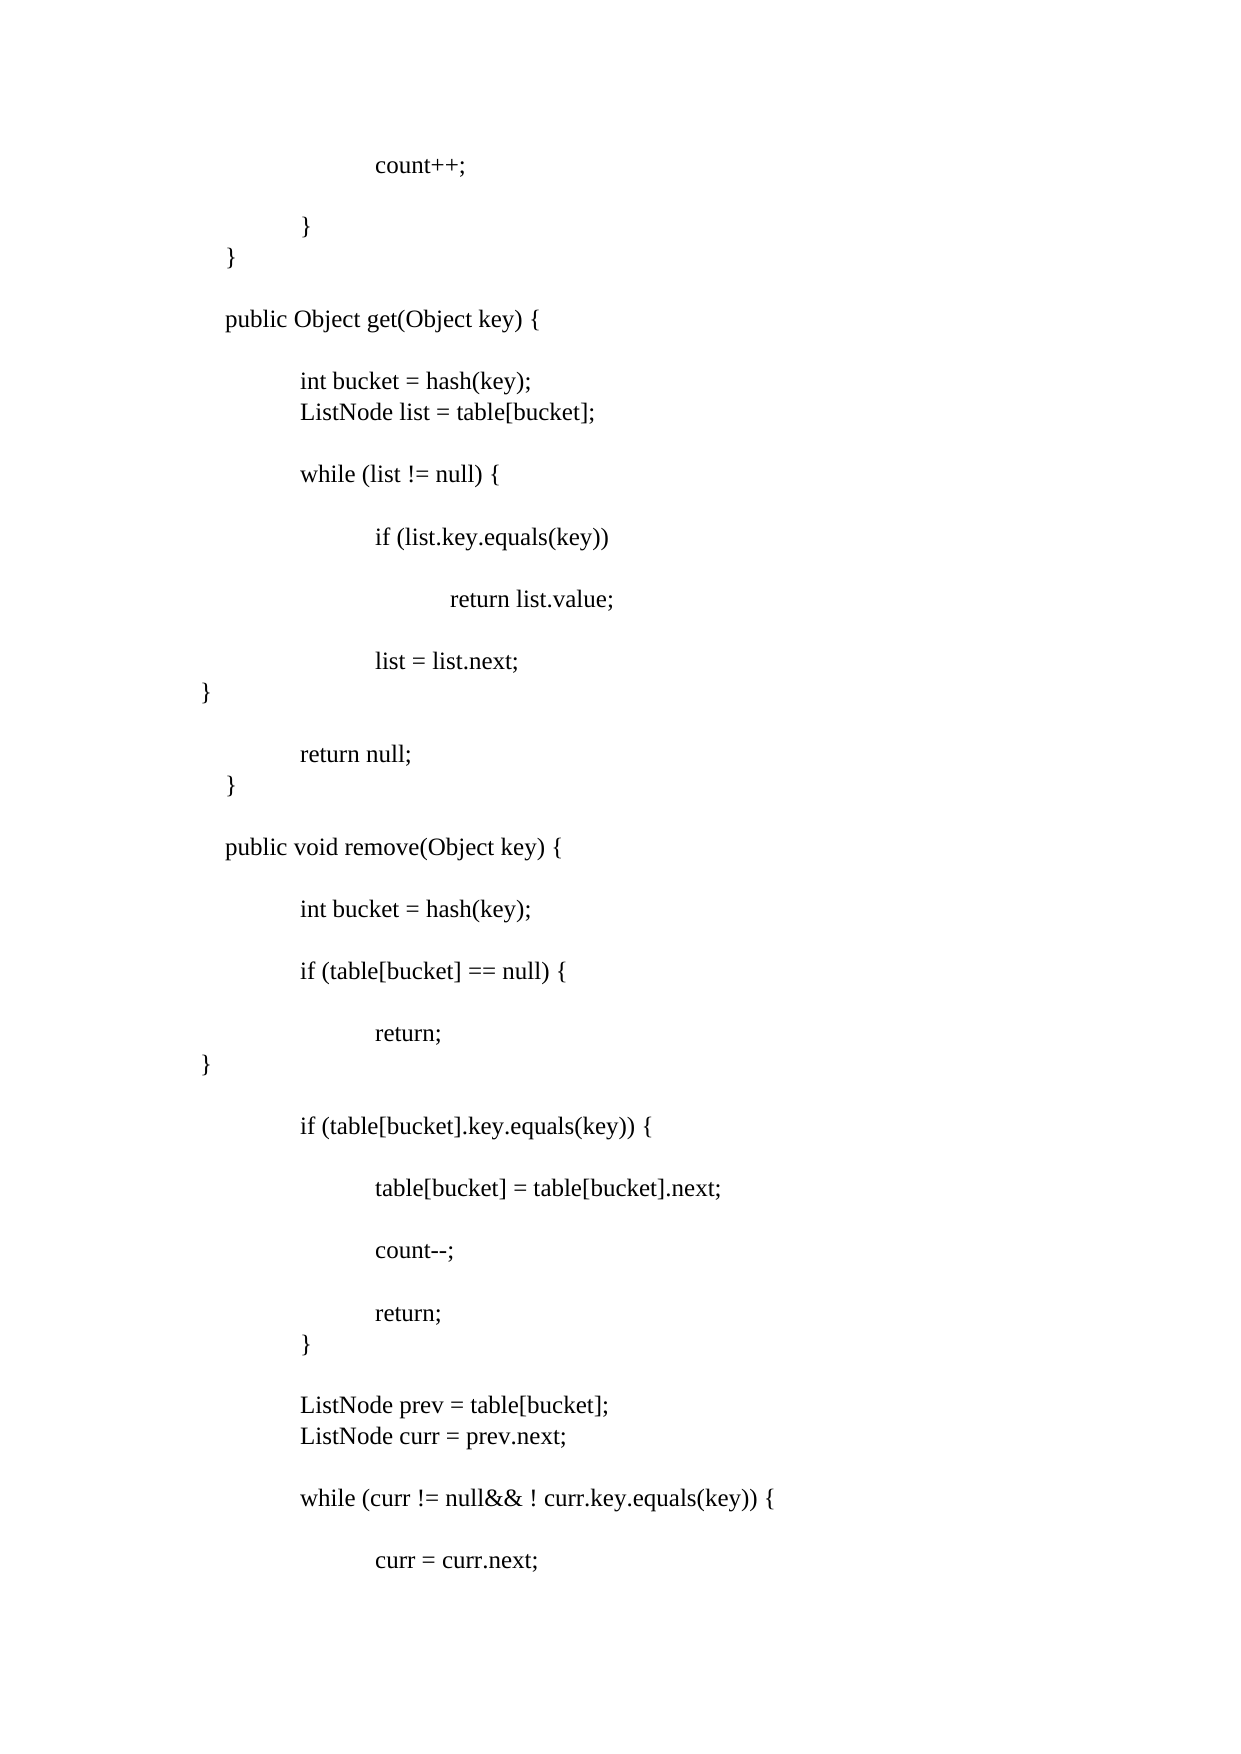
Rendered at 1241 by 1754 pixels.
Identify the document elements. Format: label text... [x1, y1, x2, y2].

text count--; [150, 1236, 1090, 1264]
text if (table[bucket].key.equals(key)) { [150, 1111, 1090, 1140]
text if (table[bucket] == null) { [150, 956, 1090, 985]
text } [150, 677, 1090, 706]
text table[bucket] = table[bucket].next; [150, 1173, 1090, 1202]
text } [150, 242, 1090, 271]
text } [150, 770, 1090, 799]
text while (list != null) { [150, 459, 1090, 488]
text int bucket = hash(key); [150, 894, 1090, 923]
text return null; [150, 739, 1090, 768]
text while (curr != null&& ! curr.key.equals(key)) { [150, 1483, 1090, 1512]
text return; [150, 1018, 1090, 1047]
text } [150, 1329, 1090, 1357]
text ListNode curr = prev.next; [150, 1421, 1090, 1450]
text return; [150, 1298, 1090, 1326]
text public void remove(Object key) { [150, 832, 1090, 861]
text if (list.key.equals(key)) [150, 522, 1090, 550]
text return list.value; [150, 584, 1090, 612]
text int bucket = hash(key); [150, 366, 1090, 395]
text curr = curr.next; [150, 1545, 1090, 1574]
text list = list.next; [150, 646, 1090, 674]
text } [150, 211, 1090, 240]
text } [150, 1049, 1090, 1078]
text ListNode list = table[bucket]; [150, 397, 1090, 426]
text count++; [150, 150, 1090, 179]
text public Object get(Object key) { [150, 304, 1090, 333]
text ListNode prev = table[bucket]; [150, 1390, 1090, 1419]
